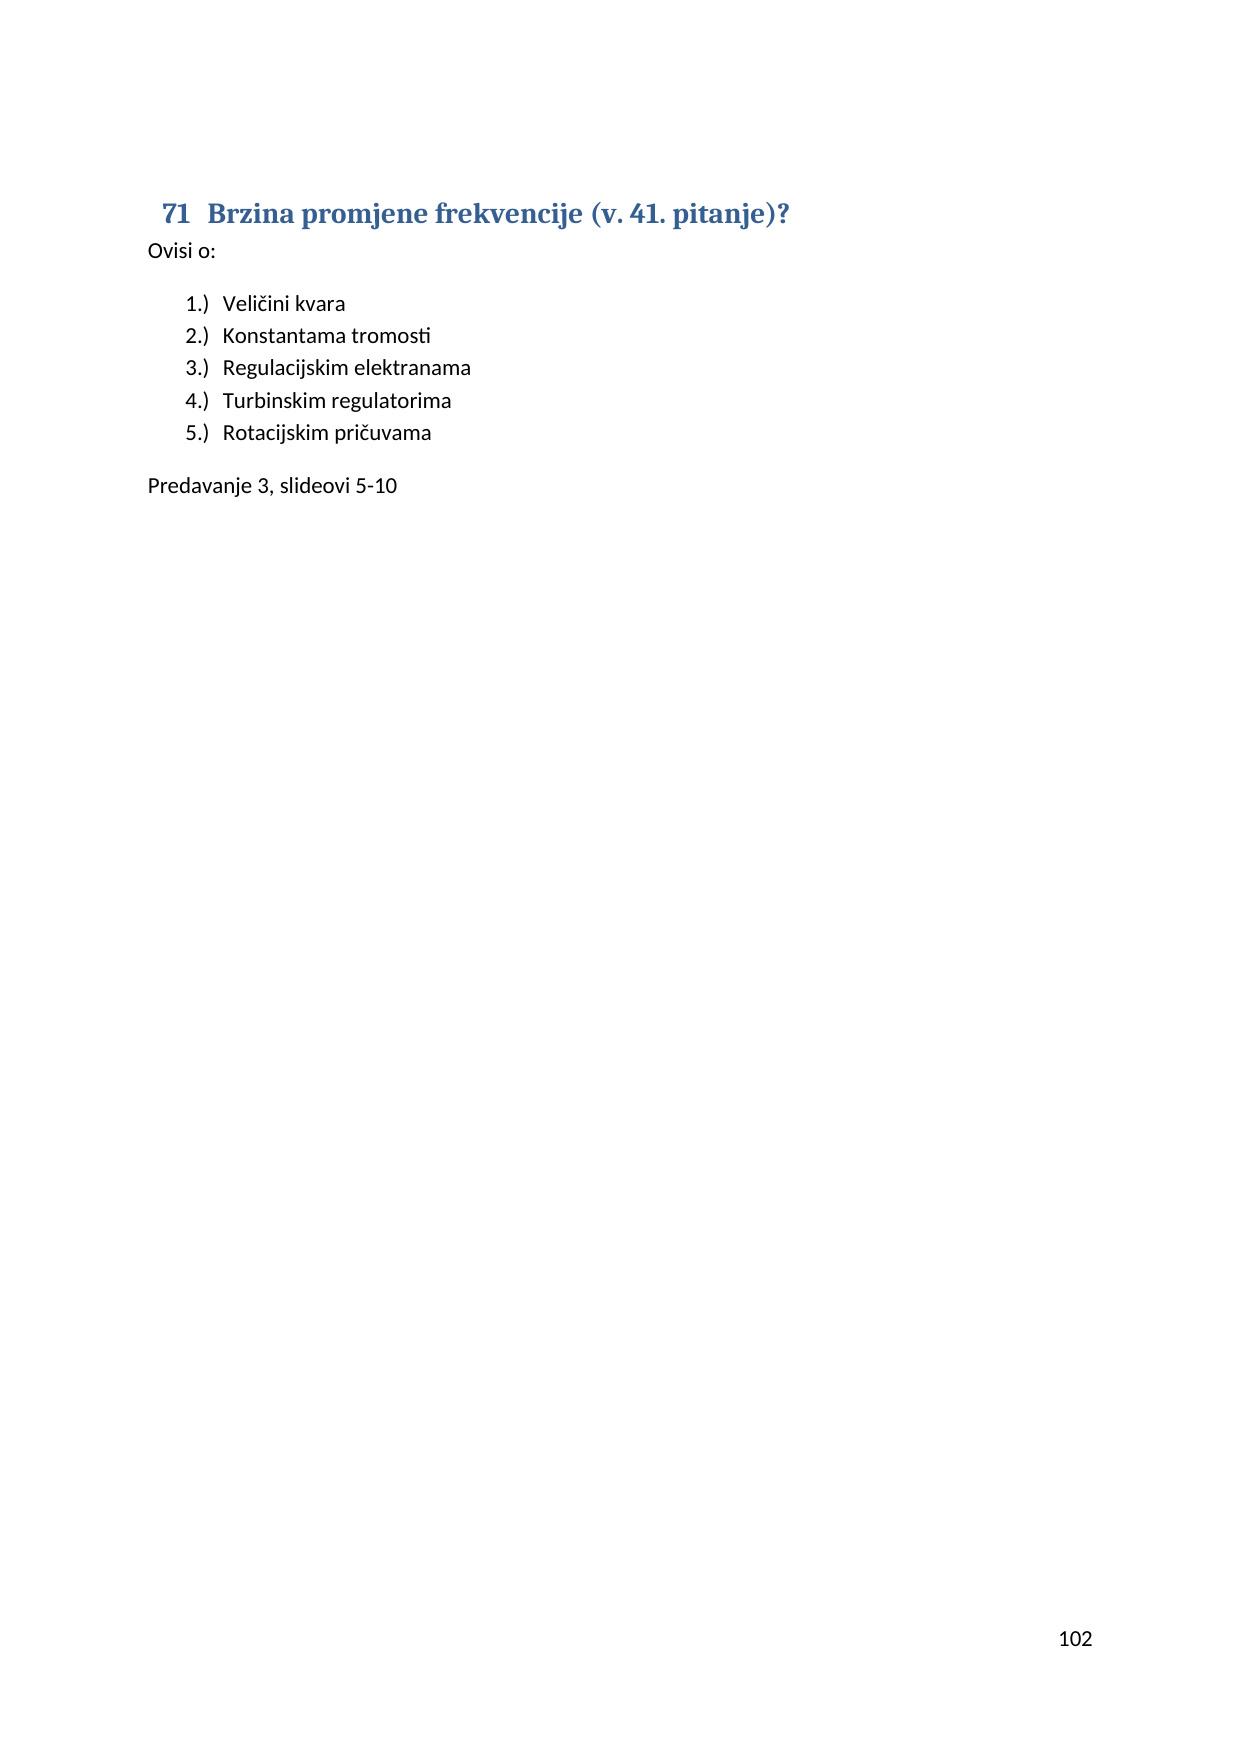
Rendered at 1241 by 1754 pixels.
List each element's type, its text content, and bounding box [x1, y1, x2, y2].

list Turbinskim regulatorima [185, 386, 1093, 414]
list Rotacijskim pričuvama [185, 418, 1093, 446]
text Ovisi o: [148, 236, 1093, 264]
text Predavanje 3, slideovi 5-10 [148, 471, 1093, 499]
list Regulacijskim elektranama [185, 353, 1093, 382]
list Konstantama tromosti [185, 321, 1093, 349]
subtitle Brzina promjene frekvencije (v. 41. pitanje)? [162, 198, 1093, 231]
list Veličini kvara [185, 289, 1093, 317]
